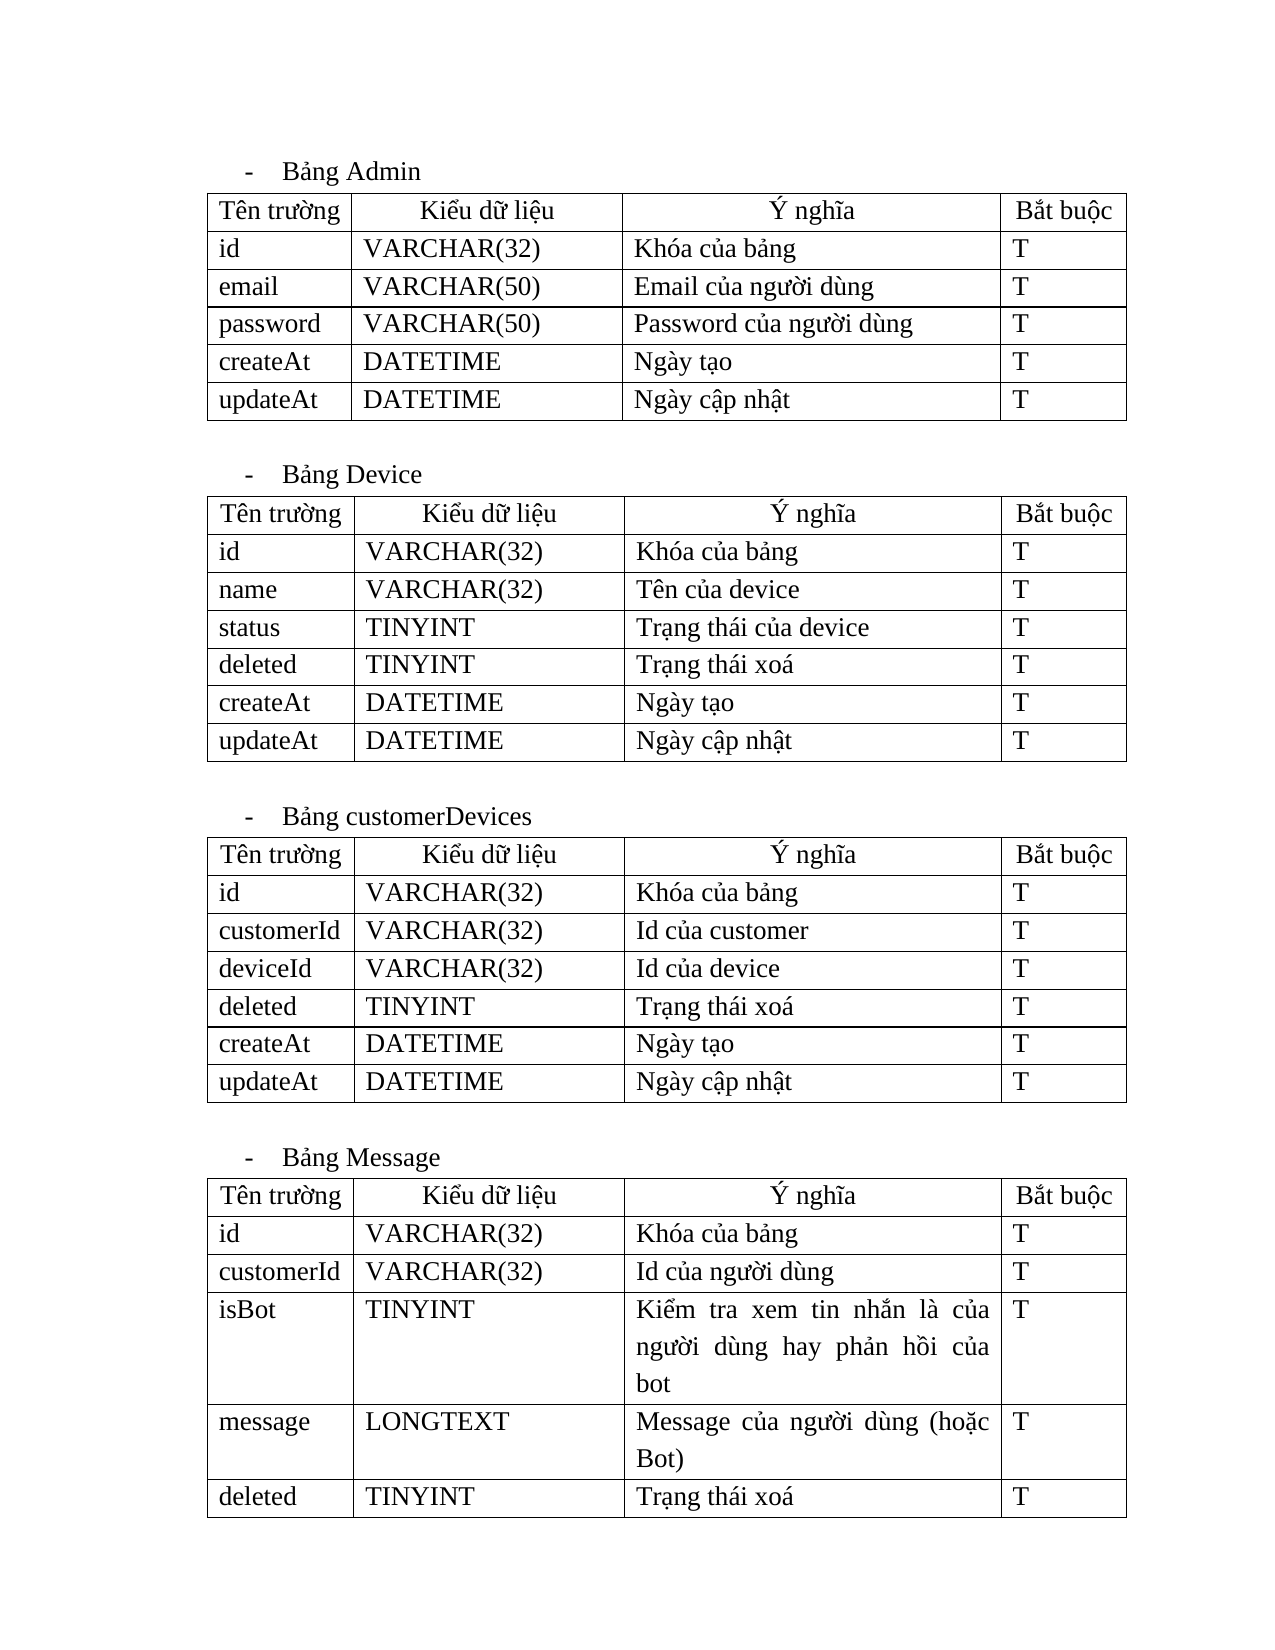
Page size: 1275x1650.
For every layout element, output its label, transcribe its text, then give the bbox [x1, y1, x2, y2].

table_cell T [1002, 1065, 1126, 1102]
table_cell Id của người dùng [625, 1255, 1001, 1292]
table_cell T [1002, 914, 1126, 951]
table_cell updateAt [208, 383, 351, 420]
table_cell T [1002, 724, 1126, 761]
table_cell Ngày tạo [623, 345, 1000, 382]
table_cell deleted [208, 990, 354, 1026]
table_cell Trạng thái xoá [625, 1480, 1001, 1517]
table_cell VARCHAR(50) [352, 270, 622, 306]
table_cell T [1002, 990, 1126, 1026]
table_cell VARCHAR(32) [355, 914, 624, 951]
table_header Bắt buộc [1002, 497, 1126, 534]
table_cell Khóa của bảng [625, 876, 1001, 913]
table_cell T [1002, 611, 1126, 647]
table_cell Tên của device [625, 573, 1001, 609]
table_cell createAt [208, 345, 351, 382]
table_cell message [208, 1405, 353, 1479]
table_cell T [1002, 952, 1126, 988]
table_cell T [1001, 345, 1126, 382]
table_cell name [208, 573, 354, 609]
table_cell VARCHAR(50) [352, 308, 622, 344]
table_cell id [208, 232, 351, 268]
table_cell email [208, 270, 351, 306]
list Bảng customerDevices [244, 799, 1127, 831]
table_cell T [1002, 876, 1126, 913]
table_header Bắt buộc [1001, 194, 1126, 231]
table_header Kiểu dữ liệu [355, 838, 624, 875]
table_cell Ngày cập nhật [625, 724, 1001, 761]
table_cell TINYINT [355, 990, 624, 1026]
table_header Ý nghĩa [625, 838, 1001, 875]
table_cell TINYINT [354, 1480, 624, 1517]
table_header Kiểu dữ liệu [354, 1179, 624, 1216]
table_cell DATETIME [355, 724, 624, 761]
table_cell LONGTEXT [354, 1405, 624, 1479]
table_cell Khóa của bảng [625, 1217, 1001, 1254]
table_cell T [1001, 383, 1126, 420]
table_header Kiểu dữ liệu [352, 194, 622, 231]
table_cell DATETIME [355, 1065, 624, 1102]
table_cell updateAt [208, 724, 354, 761]
table_cell VARCHAR(32) [355, 952, 624, 988]
table_header Tên trường [208, 194, 351, 231]
table_cell updateAt [208, 1065, 354, 1102]
table_cell DATETIME [352, 383, 622, 420]
table_cell T [1002, 1293, 1126, 1404]
table_cell VARCHAR(32) [354, 1217, 624, 1254]
table_cell createAt [208, 1028, 354, 1064]
table_cell VARCHAR(32) [355, 535, 624, 572]
table_cell Trạng thái xoá [625, 990, 1001, 1026]
table_cell T [1002, 535, 1126, 572]
table_cell Id của device [625, 952, 1001, 988]
table_cell DATETIME [355, 1028, 624, 1064]
table_cell T [1002, 573, 1126, 609]
table_cell T [1002, 1217, 1126, 1254]
table_cell isBot [208, 1293, 353, 1404]
table_cell Khóa của bảng [625, 535, 1001, 572]
table_cell id [208, 535, 354, 572]
table_cell T [1002, 649, 1126, 685]
table_cell Ngày cập nhật [625, 1065, 1001, 1102]
table_cell Ngày tạo [625, 1028, 1001, 1064]
table_cell DATETIME [355, 686, 624, 723]
table_cell T [1001, 270, 1126, 306]
table_cell id [208, 876, 354, 913]
list Bảng Device [244, 458, 1127, 490]
table_header Bắt buộc [1002, 1179, 1126, 1216]
table_cell Kiểm tra xem tin nhắn là của người dùng hay phản hồi của bot [625, 1293, 1001, 1404]
table_cell customerId [208, 1255, 353, 1292]
table_header Bắt buộc [1002, 838, 1126, 875]
table_cell Ngày cập nhật [623, 383, 1000, 420]
table_cell Ngày tạo [625, 686, 1001, 723]
table_cell VARCHAR(32) [355, 573, 624, 609]
table_cell T [1002, 1480, 1126, 1517]
table_cell Trạng thái xoá [625, 649, 1001, 685]
table_cell password [208, 308, 351, 344]
table_cell Khóa của bảng [623, 232, 1000, 268]
table_cell Email của người dùng [623, 270, 1000, 306]
table_cell T [1002, 1028, 1126, 1064]
table_header Ý nghĩa [625, 1179, 1001, 1216]
table_header Tên trường [208, 838, 354, 875]
table_cell createAt [208, 686, 354, 723]
table_cell DATETIME [352, 345, 622, 382]
table_cell deleted [208, 1480, 353, 1517]
table_cell T [1001, 308, 1126, 344]
table_cell TINYINT [354, 1293, 624, 1404]
table_header Tên trường [208, 497, 354, 534]
table_header Tên trường [208, 1179, 353, 1216]
table_cell deviceId [208, 952, 354, 988]
table_cell TINYINT [355, 611, 624, 647]
table_cell T [1001, 232, 1126, 268]
table_cell Password của người dùng [623, 308, 1000, 344]
table_cell Trạng thái của device [625, 611, 1001, 647]
table_cell VARCHAR(32) [352, 232, 622, 268]
list Bảng Message [244, 1141, 1127, 1172]
table_cell T [1002, 1405, 1126, 1479]
table_cell customerId [208, 914, 354, 951]
table_cell VARCHAR(32) [354, 1255, 624, 1292]
table_cell Id của customer [625, 914, 1001, 951]
list Bảng Admin [244, 155, 1127, 187]
table_header Kiểu dữ liệu [355, 497, 624, 534]
table_cell T [1002, 686, 1126, 723]
table_cell id [208, 1217, 353, 1254]
table_cell deleted [208, 649, 354, 685]
table_header Ý nghĩa [623, 194, 1000, 231]
table_header Ý nghĩa [625, 497, 1001, 534]
table_cell VARCHAR(32) [355, 876, 624, 913]
table_cell status [208, 611, 354, 647]
table_cell Message của người dùng (hoặc Bot) [625, 1405, 1001, 1479]
table_cell T [1002, 1255, 1126, 1292]
table_cell TINYINT [355, 649, 624, 685]
